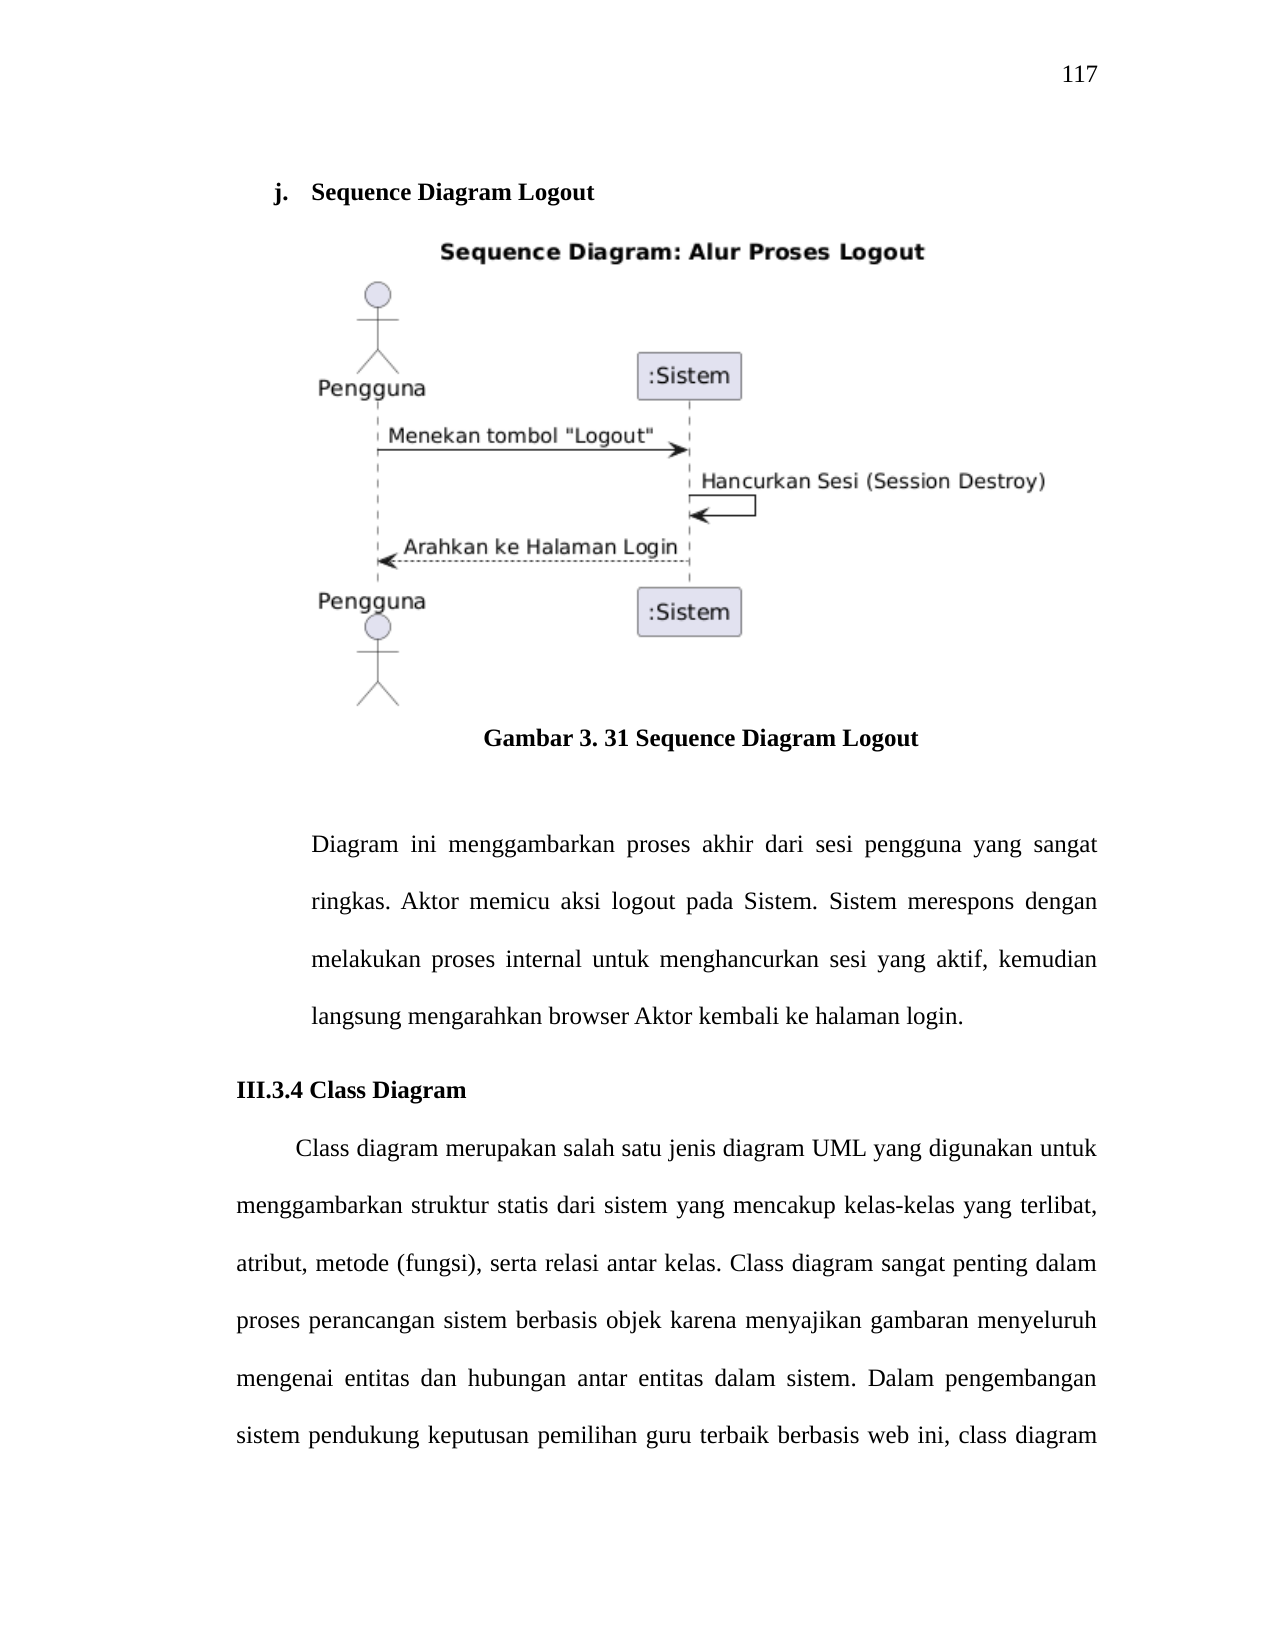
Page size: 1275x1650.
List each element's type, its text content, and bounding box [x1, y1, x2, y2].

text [236, 1133, 1098, 1449]
picture [311, 216, 1054, 714]
subtitle Class Diagram [236, 1075, 1098, 1104]
list Diagram ini menggambarkan proses akhir dari sesi pengguna yang sangat ringkas. Aktor memicu aksi logout pada Sistem. Sistem merespons dengan melakukan proses internal untuk menghancurkan sesi yang aktif, kemudian langsung mengarahkan browser Aktor kembali ke halaman login. [311, 829, 1098, 1030]
list Sequence Diagram Logout [274, 177, 1098, 206]
